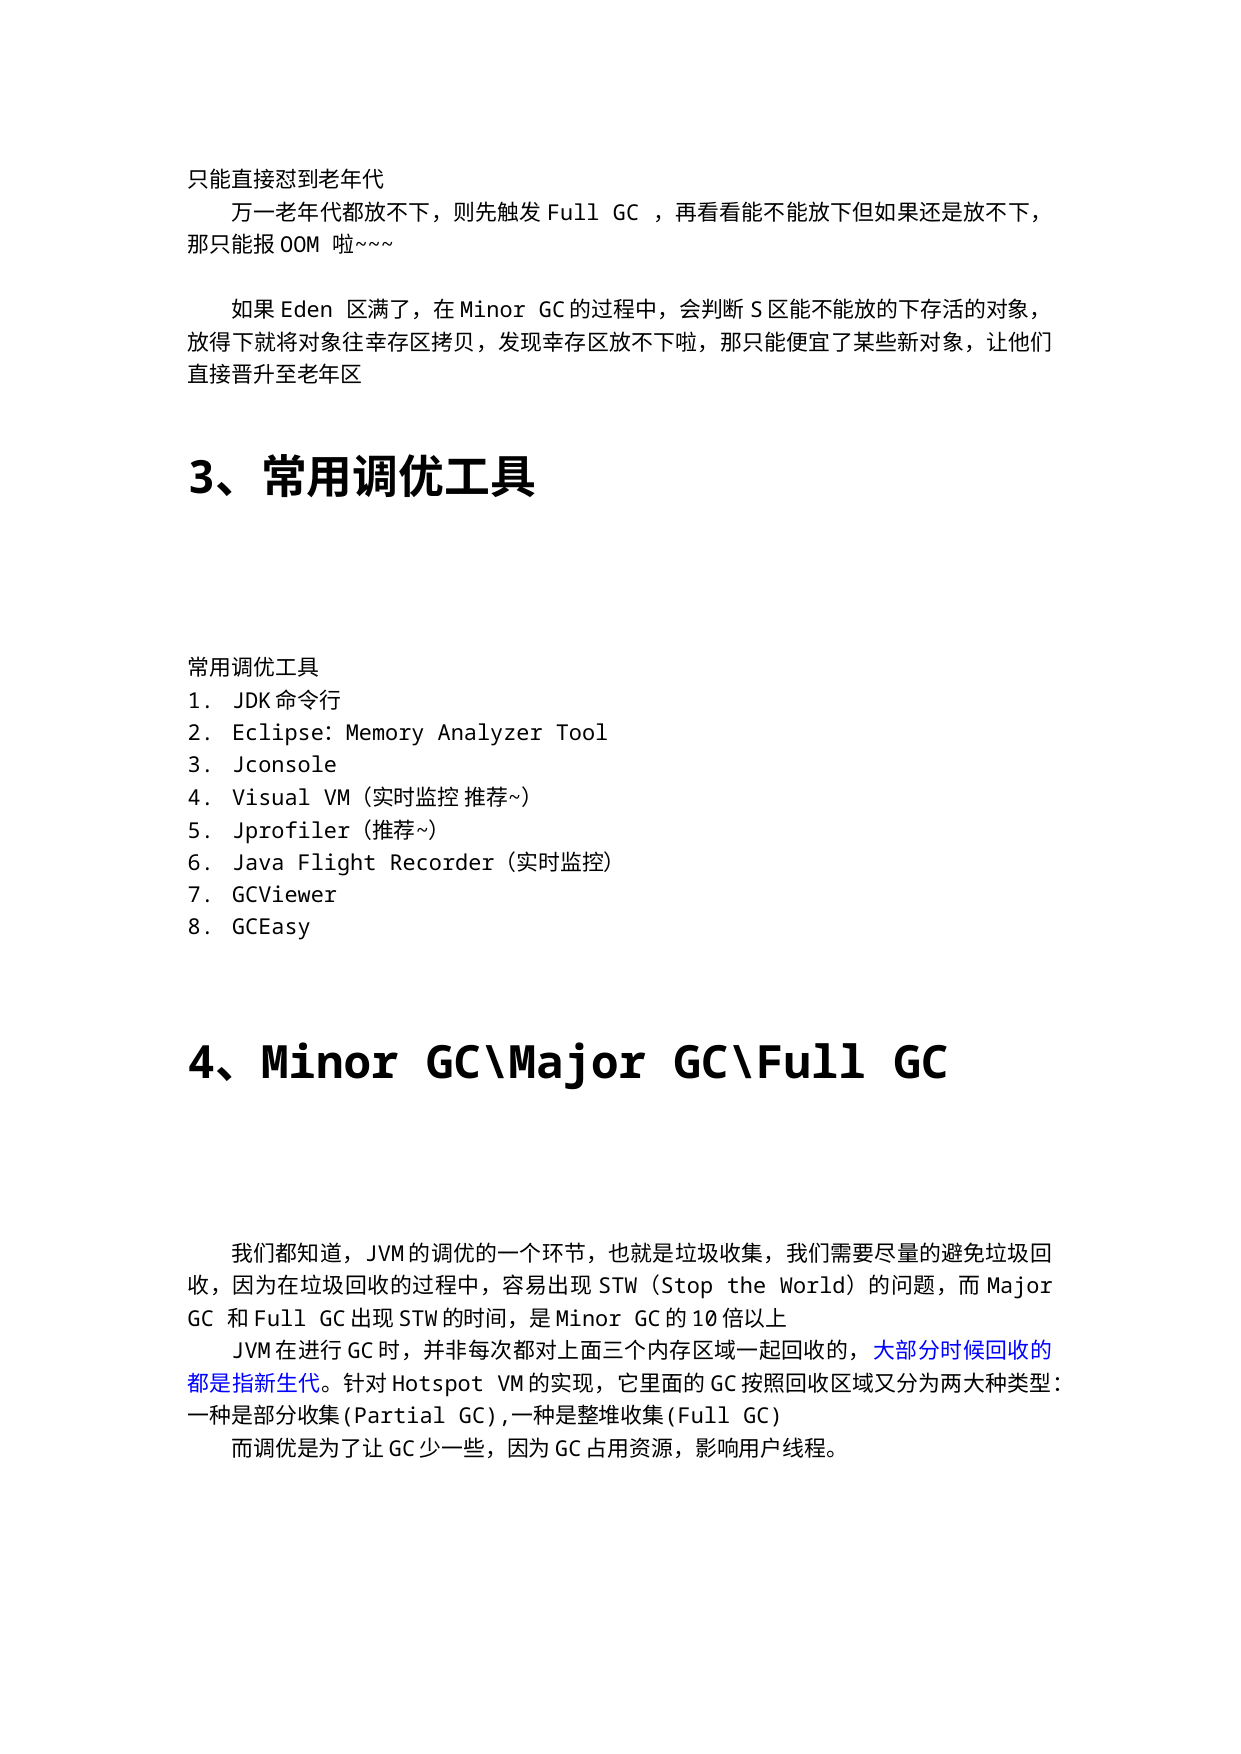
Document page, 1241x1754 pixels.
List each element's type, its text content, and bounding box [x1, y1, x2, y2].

list 万一老年代都放不下，则先触发Full GC ，再看看能不能放下但如果还是放不下，那只能报 OOM 啦~~~ [187, 194, 1053, 259]
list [187, 162, 1053, 194]
list Visual VM（实时监控 推荐~） [187, 780, 1053, 812]
subtitle 3、常用调优工具 [187, 425, 1053, 522]
list Eclipse：Memory Analyzer Tool [187, 715, 1053, 747]
list Java Flight Recorder（实时监控） [187, 845, 1053, 877]
subtitle 4、Minor GC\Major GC\Full GC [187, 1010, 1053, 1108]
text 常用调优工具 [187, 650, 1053, 682]
list GCEasy [187, 910, 1053, 942]
list Jprofiler（推荐~） [187, 812, 1053, 845]
list Jconsole [187, 747, 1053, 780]
list 而调优是为了让GC少一些，因为GC占用资源，影响用户线程。 [187, 1430, 1053, 1463]
list JDK命令行 [187, 682, 1053, 715]
text 我们都知道，JVM的调优的一个环节，也就是垃圾收集，我们需要尽量的避免垃圾回收，因为在垃圾回收的过程中，容易出现STW（Stop the World）的问题，而 Major GC 和 Full GC出现STW的时间，是Minor GC的10倍以上 [187, 1235, 1053, 1333]
list GCViewer [187, 877, 1053, 910]
text JVM在进行GC时，并非每次都对上面三个内存区域一起回收的，大部分时候回收的都是指新生代。针对Hotspot VM的实现，它里面的GC按照回收区域又分为两大种类型：一种是部分收集(Partial GC),一种是整堆收集(Full GC) [187, 1333, 1053, 1430]
list 如果 Eden 区满了，在Minor GC的过程中，会判断S区能不能放的下存活的对象，放得下就将对象往幸存区拷贝，发现幸存区放不下啦，那只能便宜了某些新对象，让他们直接晋升至老年区 [187, 292, 1053, 389]
